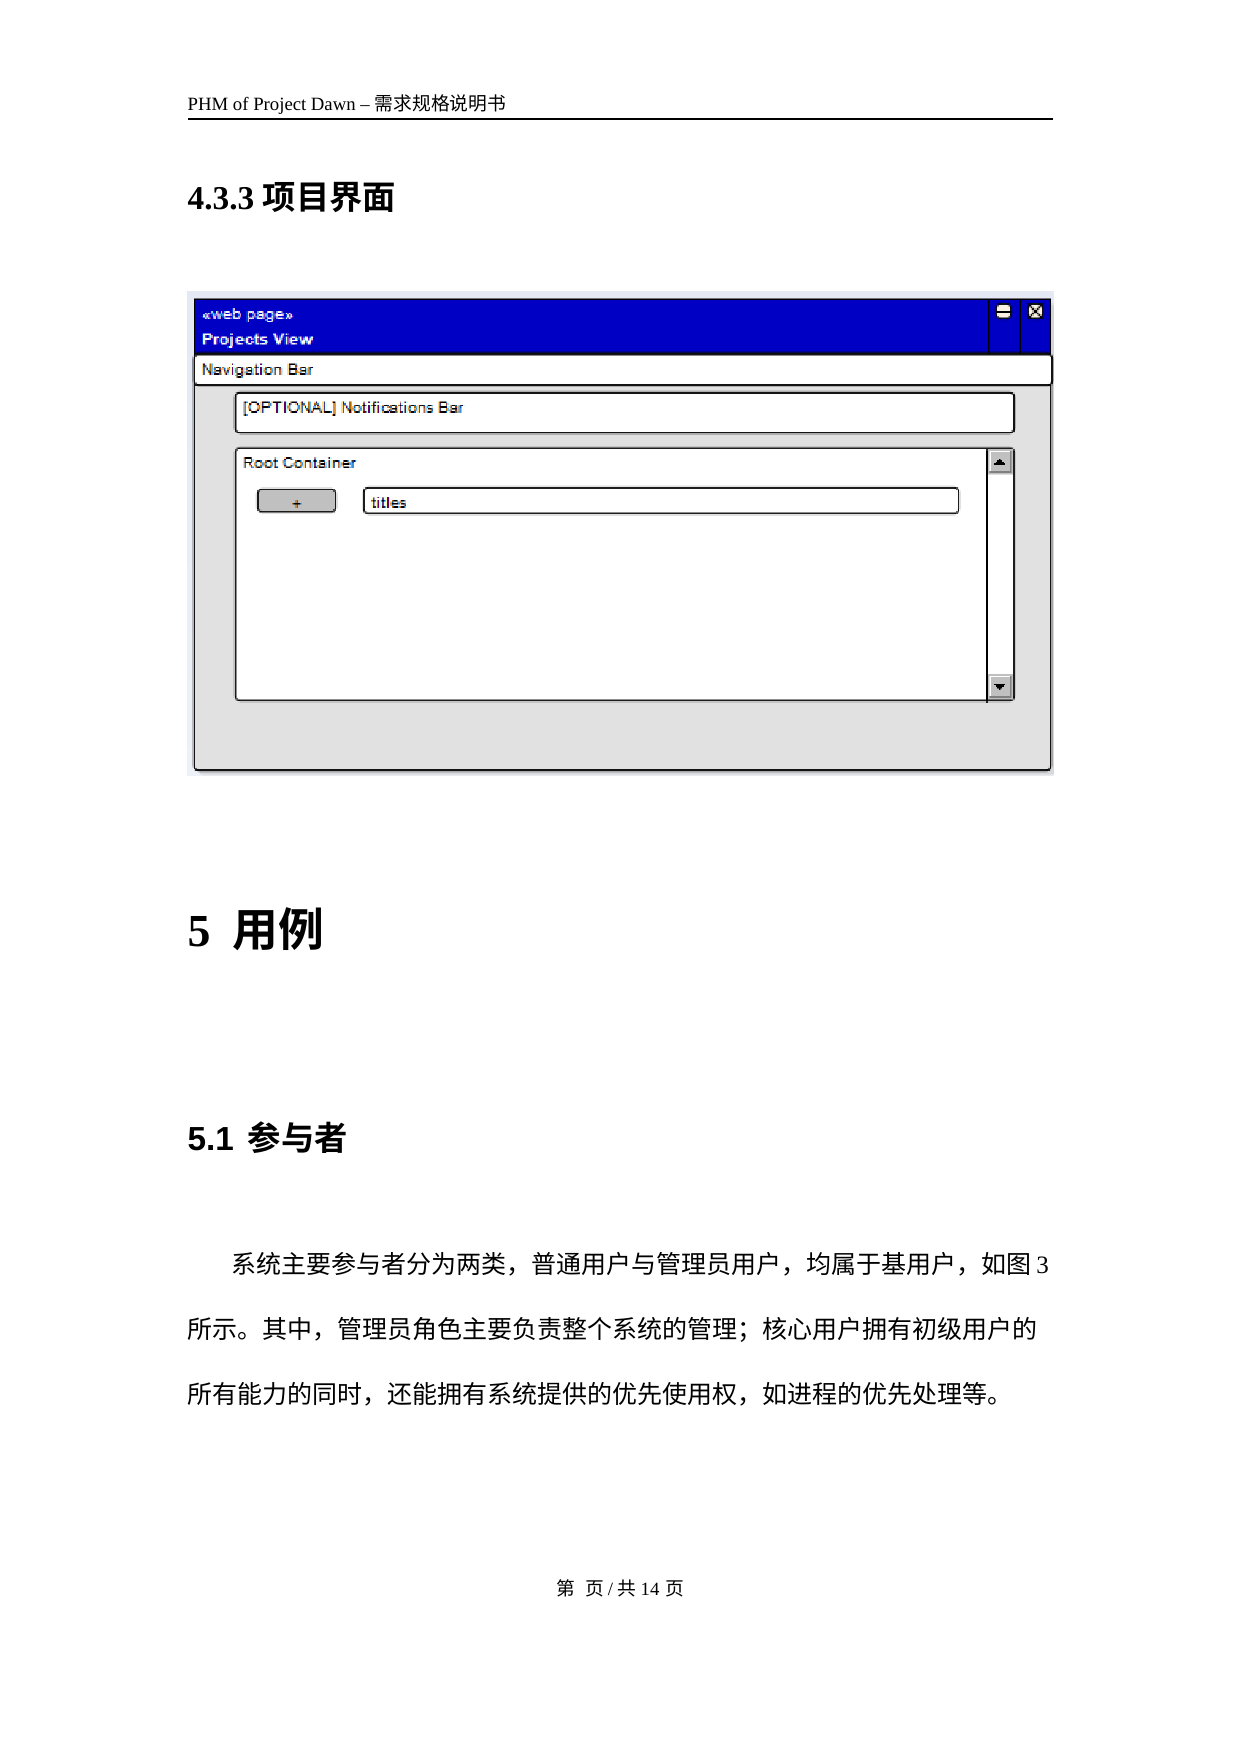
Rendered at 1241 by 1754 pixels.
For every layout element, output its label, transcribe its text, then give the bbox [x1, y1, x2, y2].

subtitle 参与者 [187, 1103, 1053, 1168]
subtitle 用例 [187, 878, 1053, 975]
picture [187, 291, 1054, 776]
text 系统主要参与者分为两类，普通用户与管理员用户，均属于基用户，如图3所示。其中，管理员角色主要负责整个系统的管理；核心用户拥有初级用户的所有能力的同时，还能拥有系统提供的优先使用权，如进程的优先处理等。 [187, 1231, 1053, 1426]
subtitle 项目界面 [187, 163, 1053, 228]
